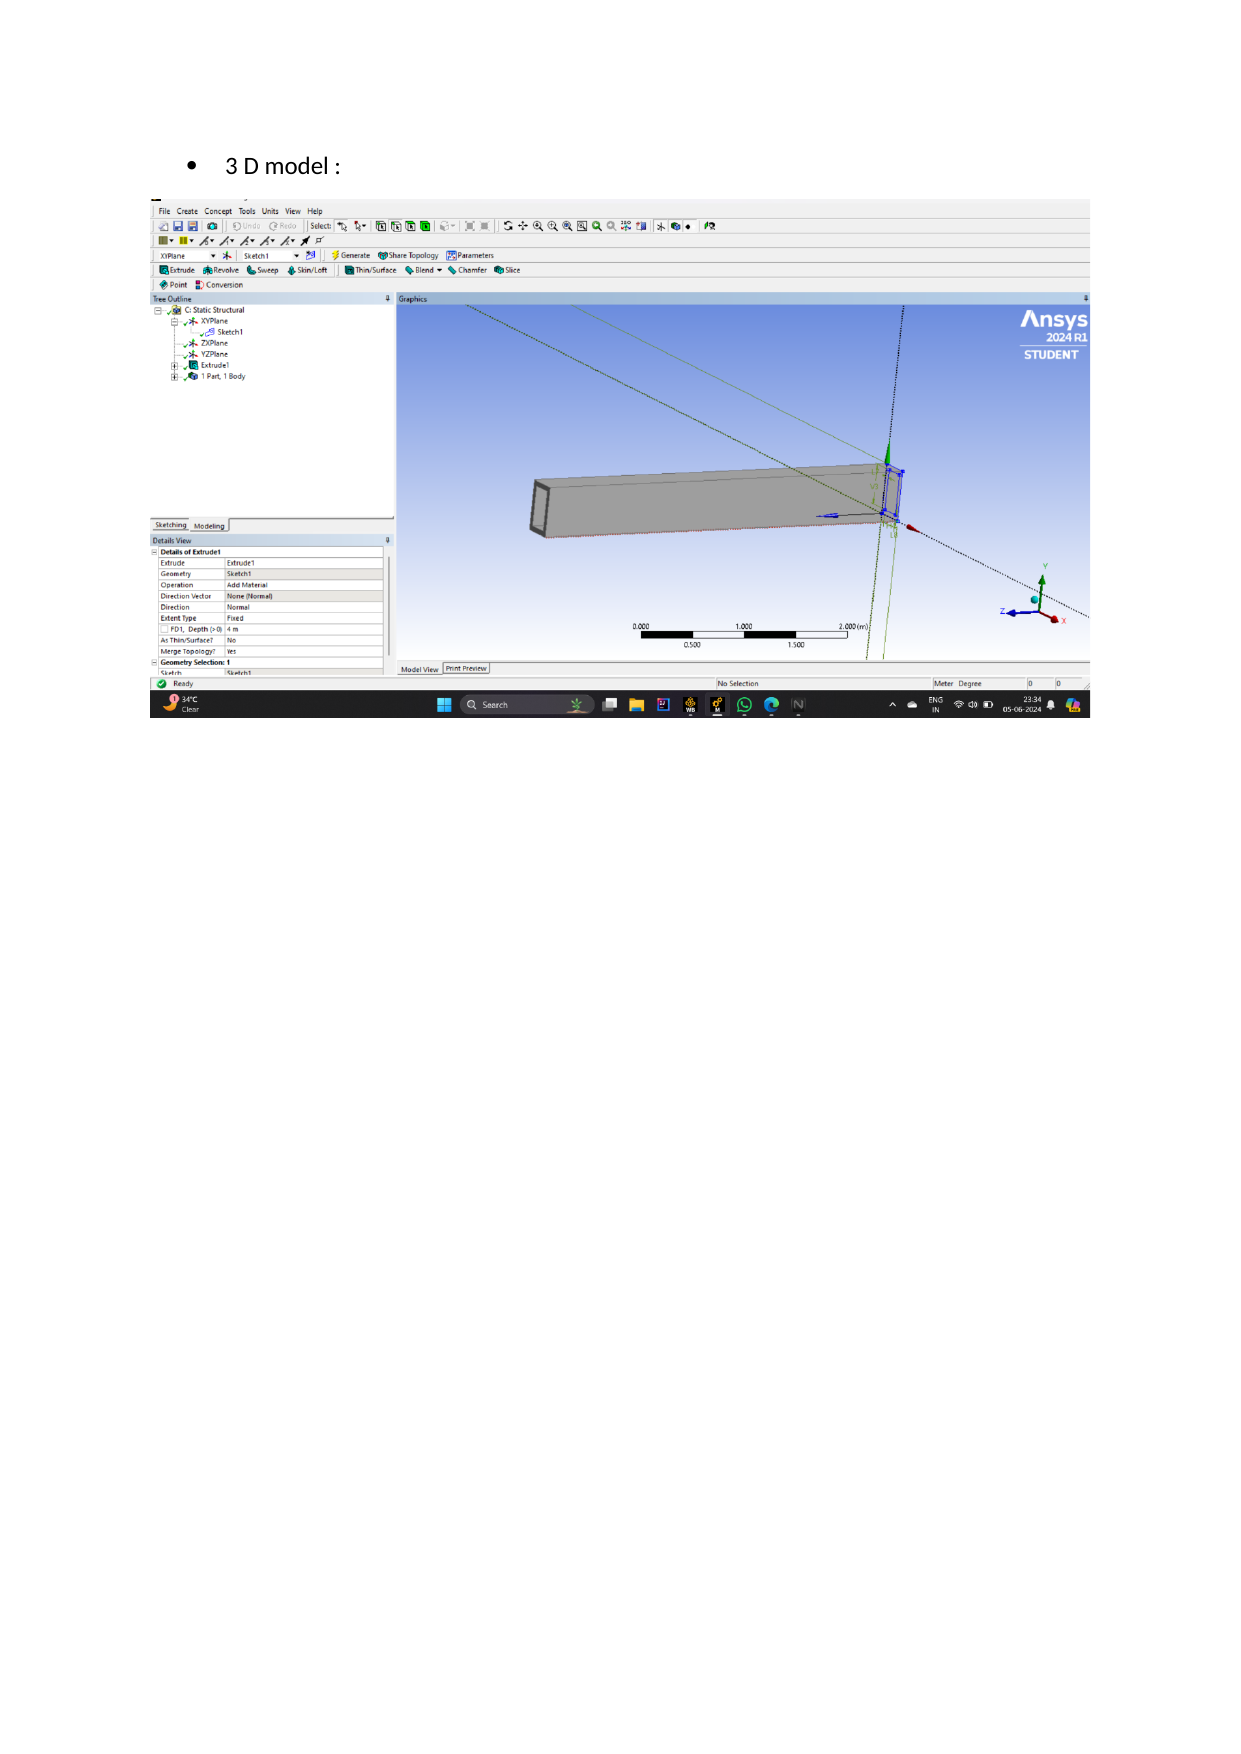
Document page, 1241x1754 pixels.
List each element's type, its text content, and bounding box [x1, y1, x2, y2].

list 3 D model : [187, 150, 1090, 181]
picture [150, 199, 1091, 718]
